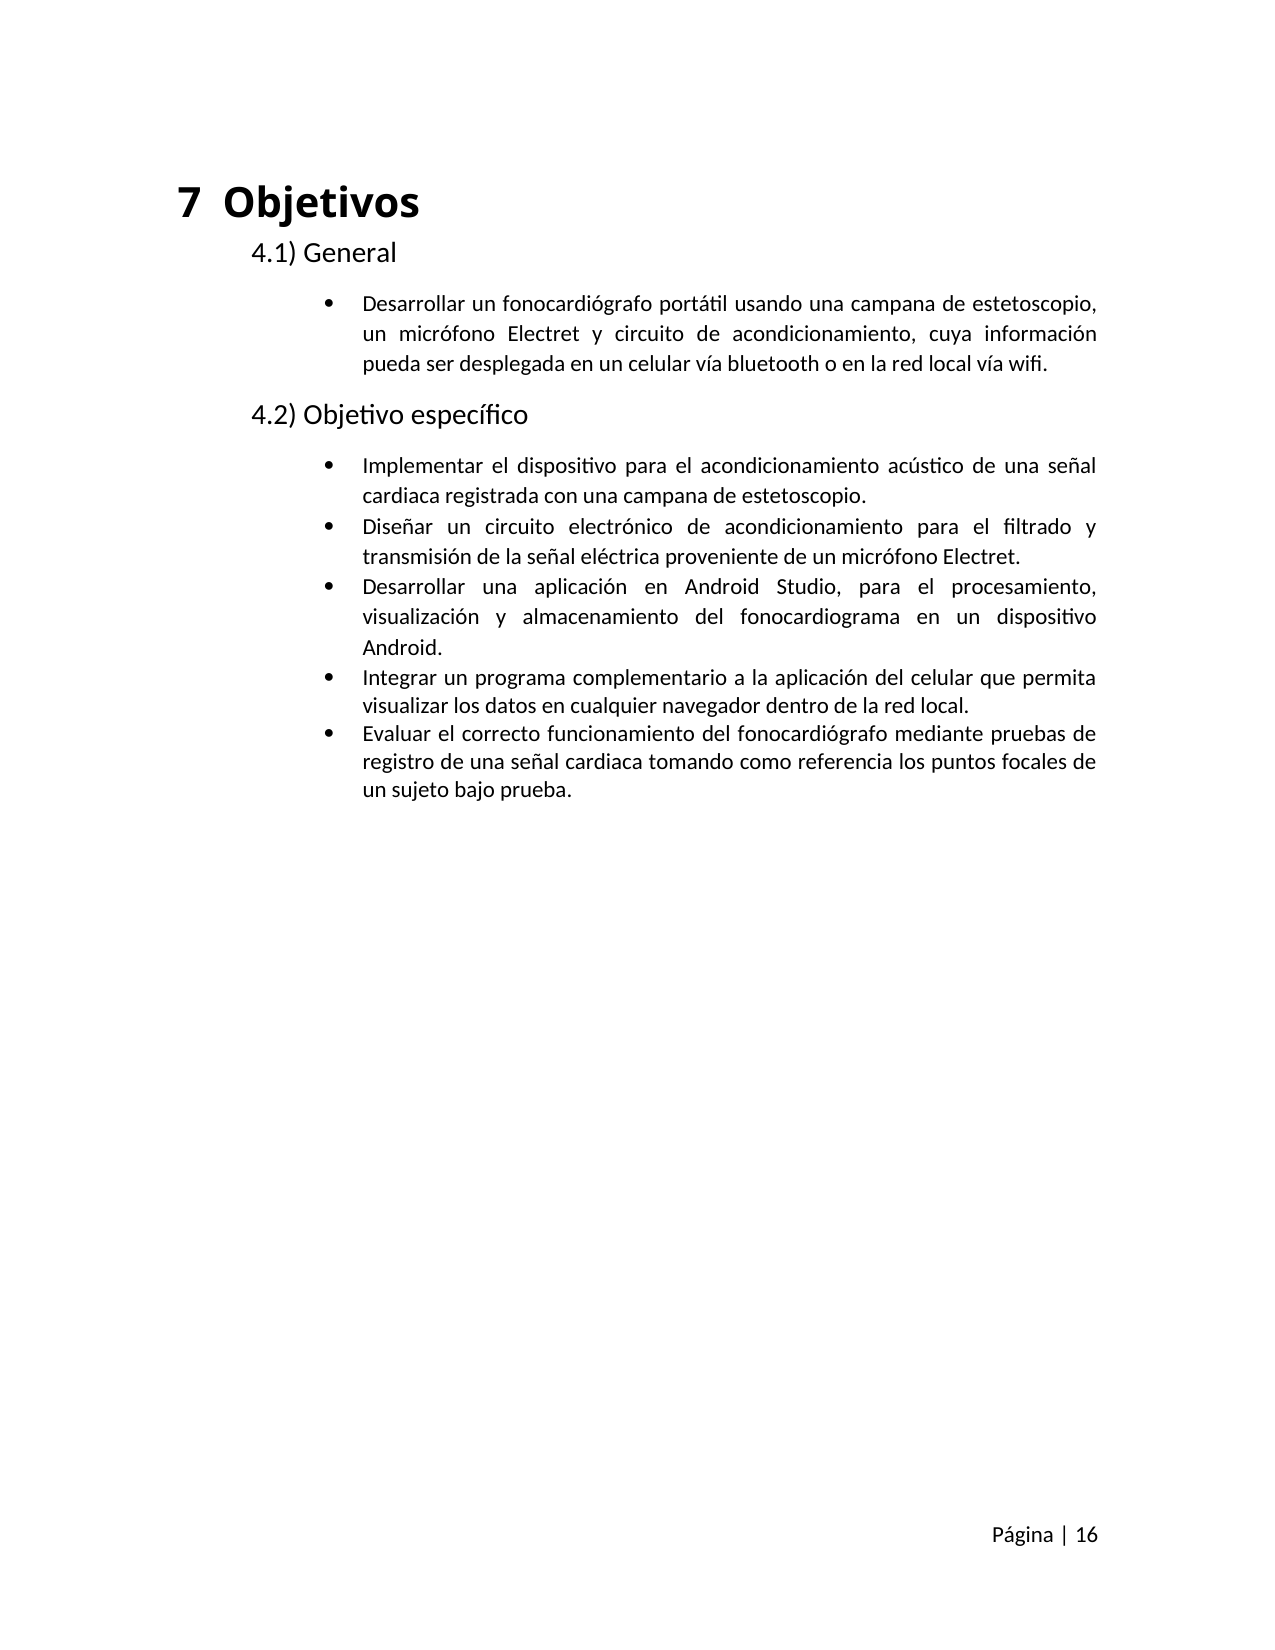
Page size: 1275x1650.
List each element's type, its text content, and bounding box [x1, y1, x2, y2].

list Evaluar el correcto funcionamiento del fonocardiógrafo mediante pruebas de registro de una señal cardiaca tomando como referencia los puntos focales de un sujeto bajo prueba. [325, 719, 1098, 803]
text 4.1) General [177, 234, 1098, 269]
list Diseñar un circuito electrónico de acondicionamiento para el filtrado y transmisión de la señal eléctrica proveniente de un micrófono Electret. [325, 512, 1098, 570]
list Desarrollar una aplicación en Android Studio, para el procesamiento, visualización y almacenamiento del fonocardiograma en un dispositivo Android. [325, 572, 1098, 661]
list Desarrollar un fonocardiógrafo portátil usando una campana de estetoscopio, un micrófono Electret y circuito de acondicionamiento, cuya información pueda ser desplegada en un celular vía bluetooth o en la red local vía wifi. [325, 289, 1098, 377]
list Implementar el dispositivo para el acondicionamiento acústico de una señal cardiaca registrada con una campana de estetoscopio. [325, 451, 1098, 509]
text 4.2) Objetivo específico [177, 396, 1098, 432]
list Integrar un programa complementario a la aplicación del celular que permita visualizar los datos en cualquier navegador dentro de la red local. [325, 663, 1098, 719]
subtitle Objetivos [177, 173, 1098, 229]
